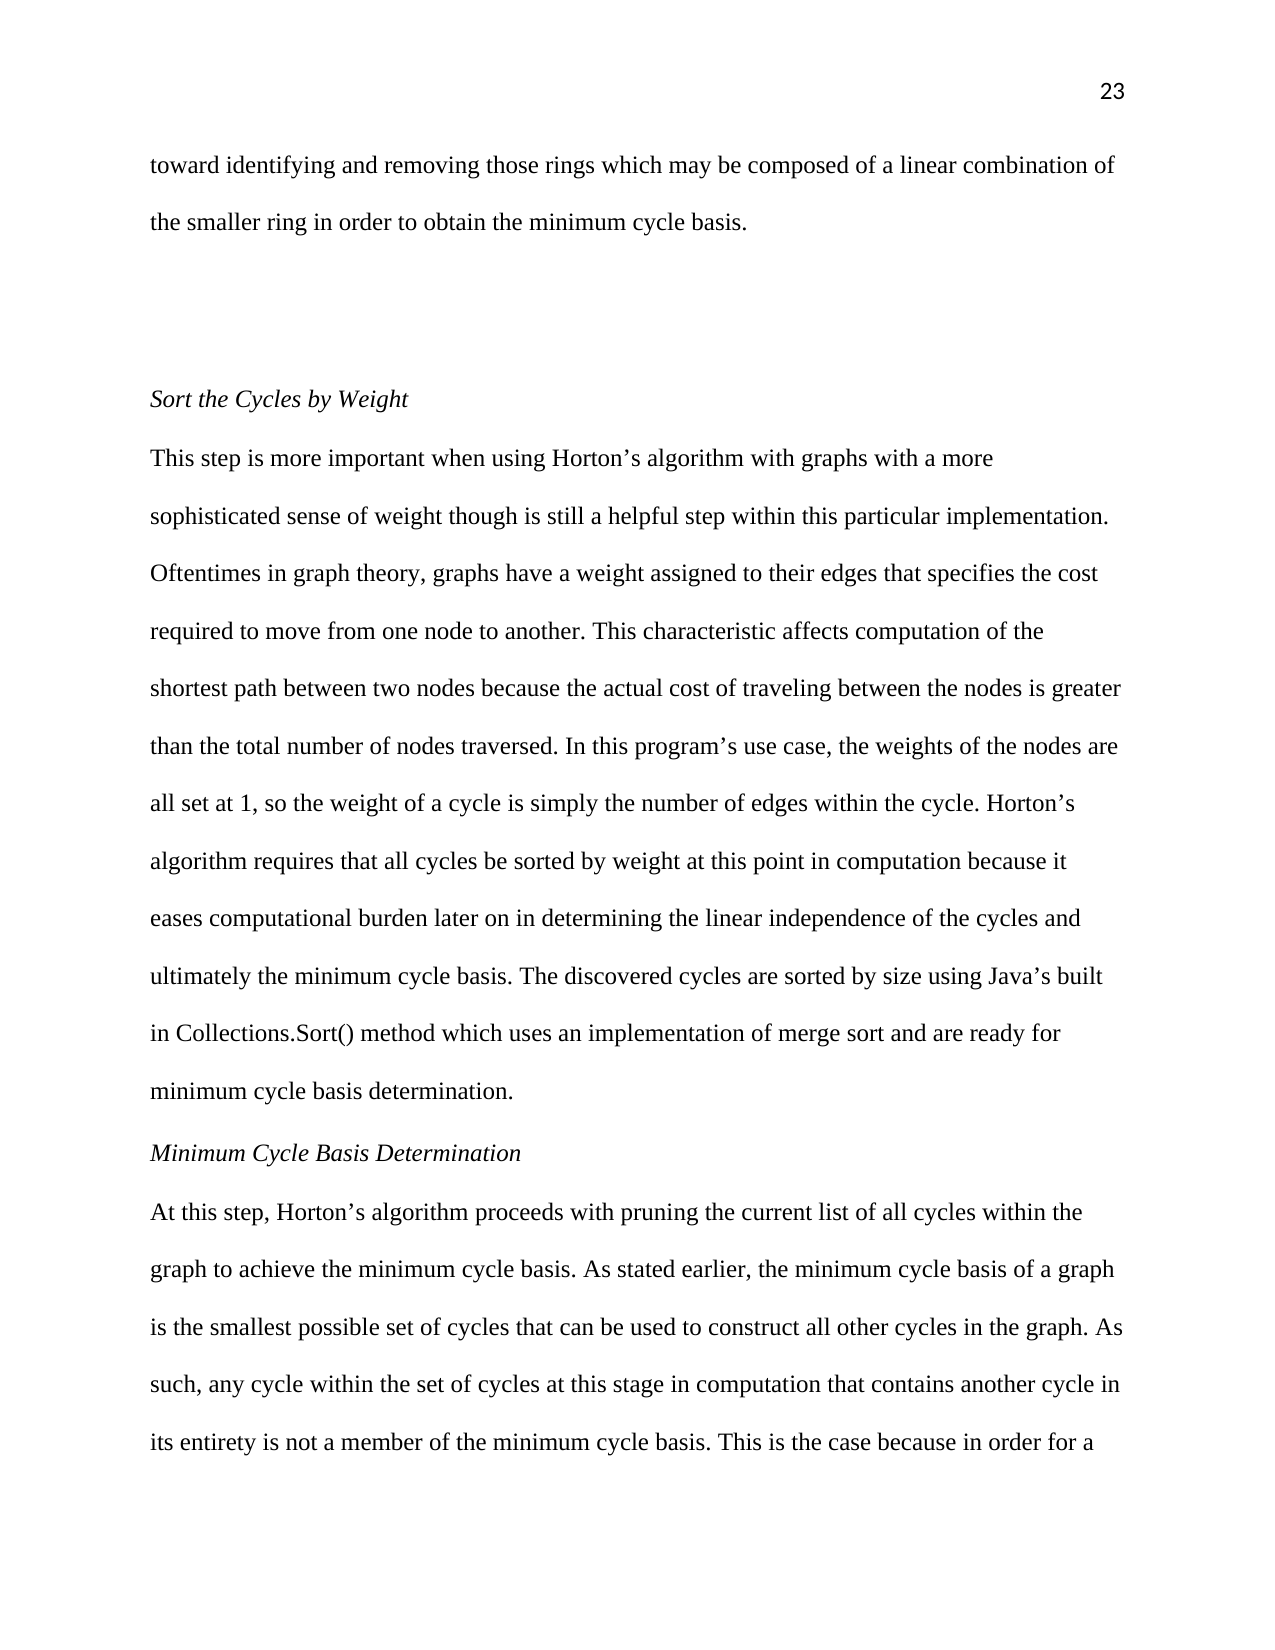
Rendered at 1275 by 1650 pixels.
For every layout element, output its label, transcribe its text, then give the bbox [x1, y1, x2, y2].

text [150, 150, 1125, 236]
subtitle Sort the Cycles by Weight [150, 384, 1125, 413]
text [150, 1197, 1125, 1456]
subtitle Minimum Cycle Basis Determination [150, 1138, 1125, 1166]
text This step is more important when using Horton’s algorithm with graphs with a more sophisticated sense of weight though is still a helpful step within this particular implementation. Oftentimes in graph theory, graphs have a weight assigned to their edges that specifies the cost required to move from one node to another. This characteristic affects computation of the shortest path between two nodes because the actual cost of traveling between the nodes is greater than the total number of nodes traversed. In this program’s use case, the weights of the nodes are all set at 1, so the weight of a cycle is simply the number of edges within the cycle. Horton’s algorithm requires that all cycles be sorted by weight at this point in computation because it eases computational burden later on in determining the linear independence of the cycles and ultimately the minimum cycle basis. The discovered cycles are sorted by size using Java’s built in Collections.Sort() method which uses an implementation of merge sort and are ready for minimum cycle basis determination. [150, 443, 1125, 1105]
